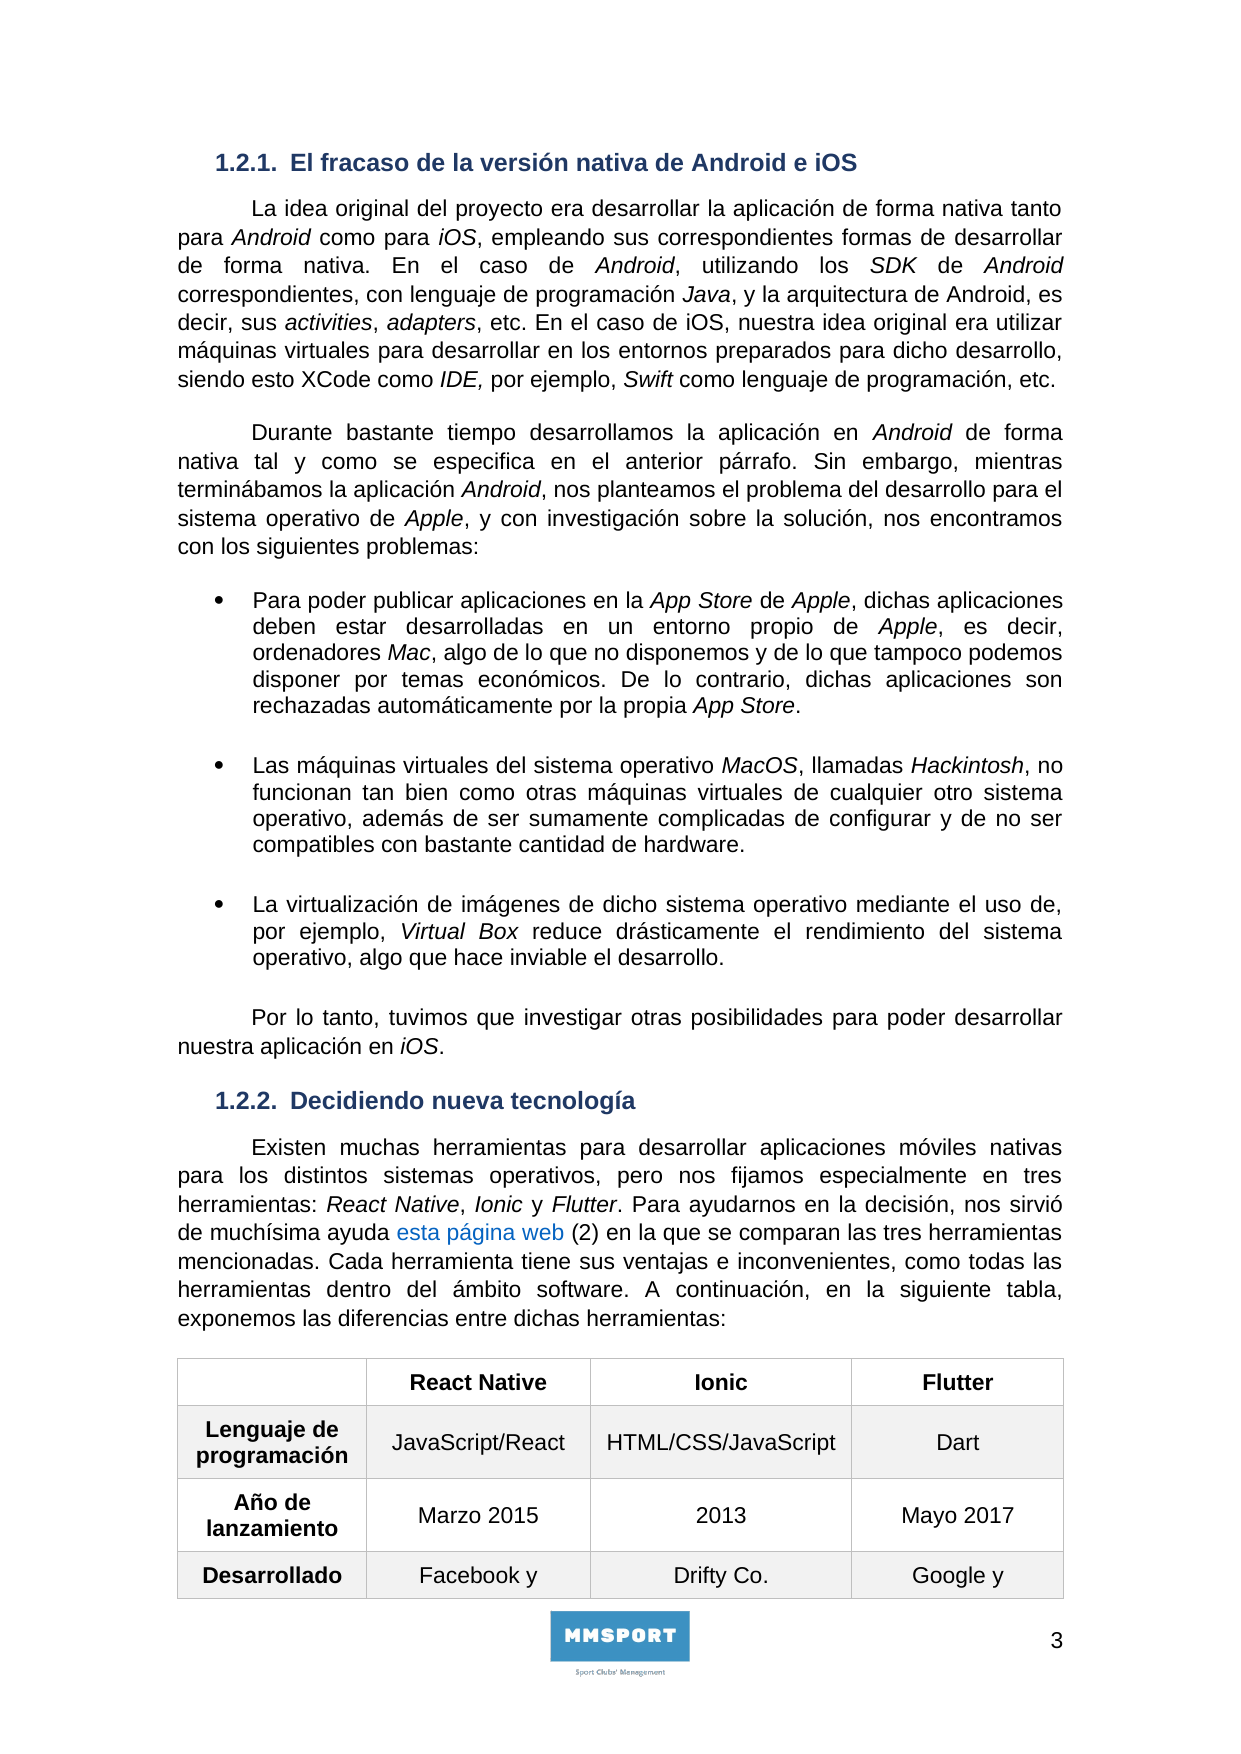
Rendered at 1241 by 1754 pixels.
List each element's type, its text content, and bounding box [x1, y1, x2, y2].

list Para poder publicar aplicaciones en la App Store de Apple, dichas aplicaciones deben estar desarrolladas en un entorno propio de Apple, es decir, ordenadores Mac, algo de lo que no disponemos y de lo que tampoco podemos disponer por temas económicos. De lo contrario, dichas aplicaciones son rechazadas automáticamente por la propia App Store. [215, 587, 1063, 718]
table_header [178, 1359, 366, 1405]
subtitle El fracaso de la versión nativa de Android e iOS [215, 148, 1063, 176]
table_cell 2013 [591, 1479, 851, 1551]
table_cell Lenguaje de programación [178, 1406, 366, 1478]
table_cell Google y comunidad [852, 1552, 1063, 1598]
table_cell Desarrollado por [178, 1552, 366, 1598]
table_cell Drifty Co. [591, 1552, 851, 1598]
text Durante bastante tiempo desarrollamos la aplicación en Android de forma nativa tal y como se especifica en el anterior párrafo. Sin embargo, mientras terminábamos la aplicación Android, nos planteamos el problema del desarrollo para el sistema operativo de Apple, y con investigación sobre la solución, nos encontramos con los siguientes problemas: [177, 419, 1063, 559]
table_cell Facebook y comunidad [367, 1552, 590, 1598]
subtitle Decidiendo nueva tecnología [215, 1086, 1063, 1115]
table_cell Marzo 2015 [367, 1479, 590, 1551]
table_header React Native [367, 1359, 590, 1405]
table_cell Dart [852, 1406, 1063, 1478]
list Las máquinas virtuales del sistema operativo MacOS, llamadas Hackintosh, no funcionan tan bien como otras máquinas virtuales de cualquier otro sistema operativo, además de ser sumamente complicadas de configurar y de no ser compatibles con bastante cantidad de hardware. [215, 752, 1063, 858]
text La idea original del proyecto era desarrollar la aplicación de forma nativa tanto para Android como para iOS, empleando sus correspondientes formas de desarrollar de forma nativa. En el caso de Android, utilizando los SDK de Android correspondientes, con lenguaje de programación Java, y la arquitectura de Android, es decir, sus activities, adapters, etc. En el caso de iOS, nuestra idea original era utilizar máquinas virtuales para desarrollar en los entornos preparados para dicho desarrollo, siendo esto XCode como IDE, por ejemplo, Swift como lenguaje de programación, etc. [177, 195, 1063, 392]
table_header Flutter [852, 1359, 1063, 1405]
list La virtualización de imágenes de dicho sistema operativo mediante el uso de, por ejemplo, Virtual Box reduce drásticamente el rendimiento del sistema operativo, algo que hace inviable el desarrollo. [215, 891, 1063, 971]
table_cell JavaScript/React [367, 1406, 590, 1478]
table_cell Mayo 2017 [852, 1479, 1063, 1551]
table_cell Año de lanzamiento [178, 1479, 366, 1551]
picture [542, 1604, 699, 1683]
table_header Ionic [591, 1359, 851, 1405]
text Existen muchas herramientas para desarrollar aplicaciones móviles nativas para los distintos sistemas operativos, pero nos fijamos especialmente en tres herramientas: React Native, Ionic y Flutter. Para ayudarnos en la decisión, nos sirvió de muchísima ayuda esta página web en la que se comparan las tres herramientas mencionadas. Cada herramienta tiene sus ventajas e inconvenientes, como todas las herramientas dentro del ámbito software. A continuación, en la siguiente tabla, exponemos las diferencias entre dichas herramientas: [177, 1134, 1063, 1331]
table_cell HTML/CSS/JavaScript [591, 1406, 851, 1478]
text Por lo tanto, tuvimos que investigar otras posibilidades para poder desarrollar nuestra aplicación en iOS. [177, 1004, 1063, 1059]
